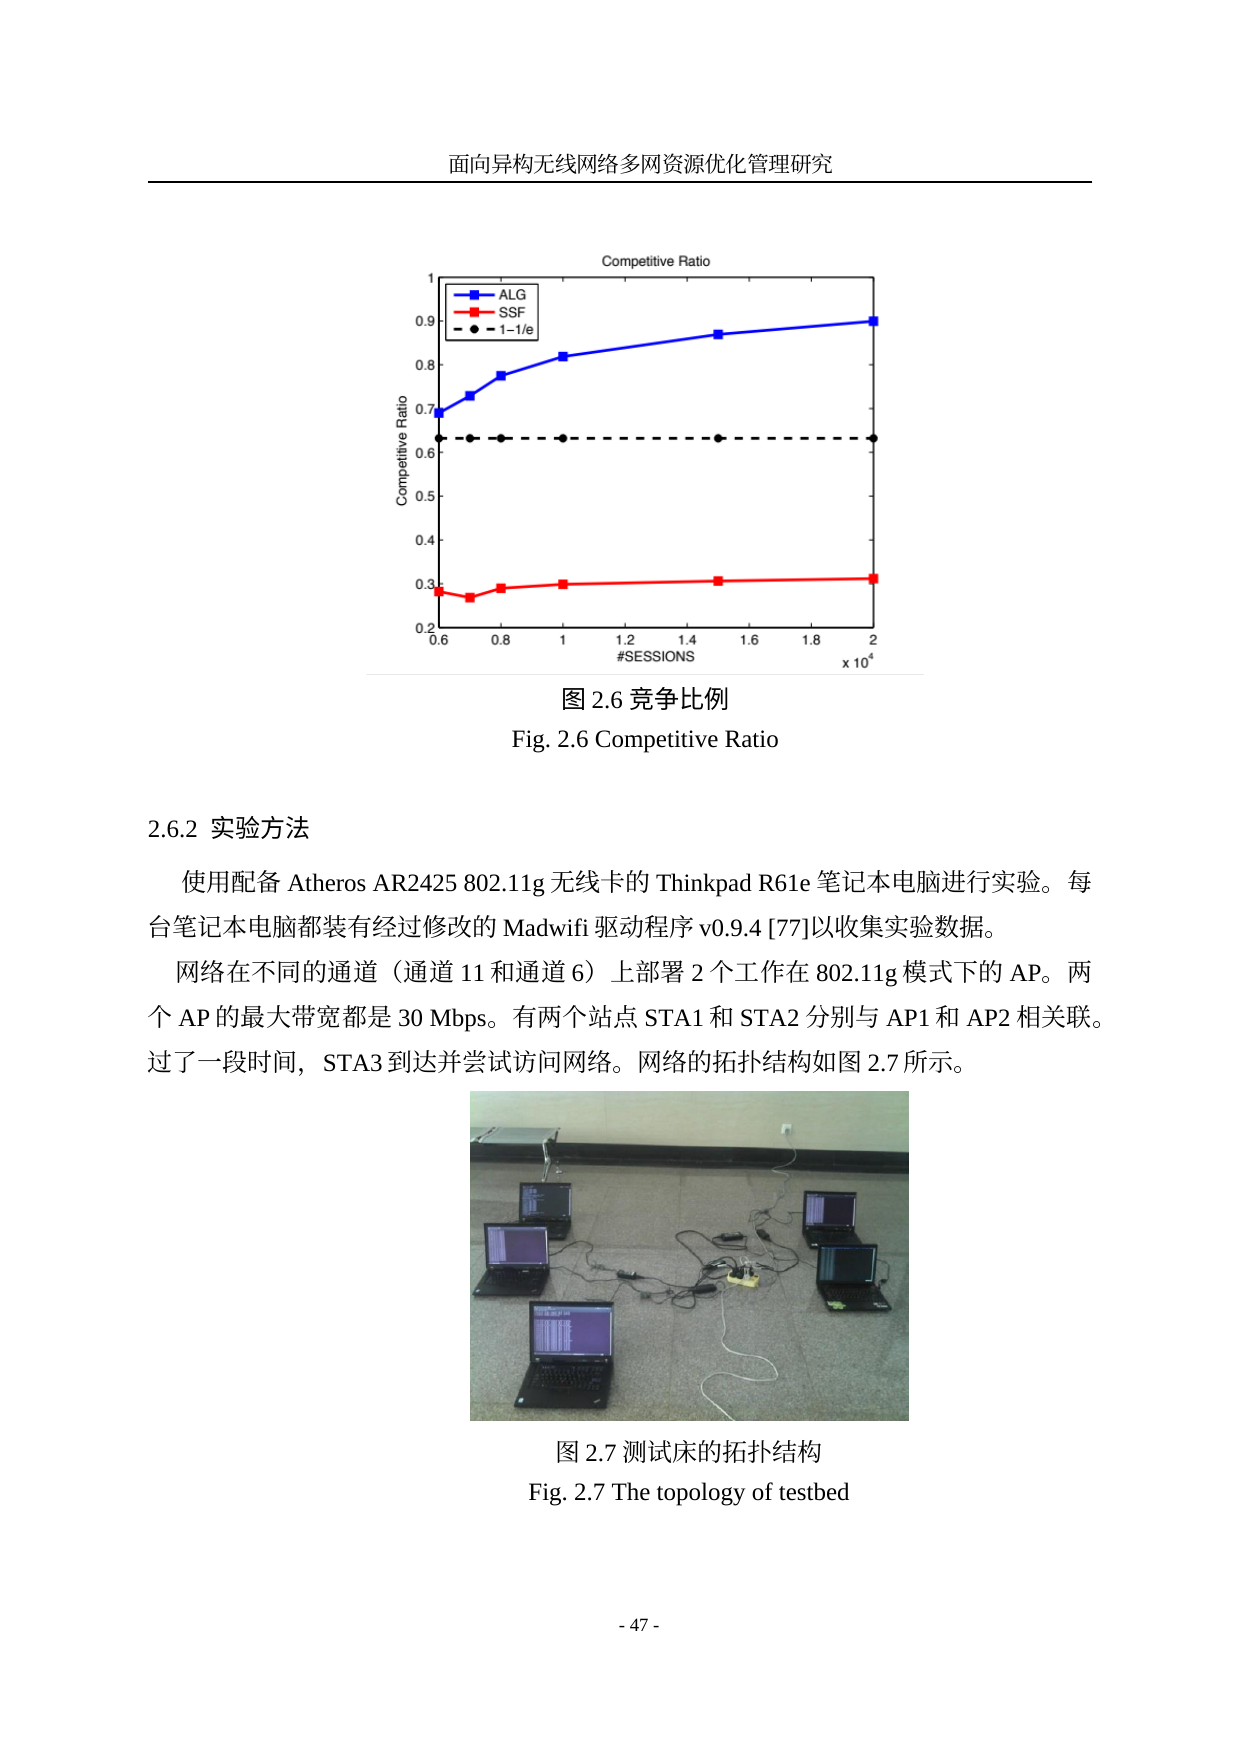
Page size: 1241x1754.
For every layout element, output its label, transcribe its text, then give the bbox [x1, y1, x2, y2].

text 图2.6 竞争比例 [148, 681, 1092, 715]
text Fig. 2.6 Competitive Ratio [148, 724, 1092, 753]
list Fig. 2.7 The topology of testbed [248, 1477, 1092, 1506]
list 使用配备Atheros AR2425 802.11g无线卡的Thinkpad R61e笔记本电脑进行实验。每台笔记本电脑都装有经过修改的Madwifi驱动程序v0.9.4 [77]以收集实验数据。 网络在不同的通道（通道11和通道6）上部署2个工作在802.11g模式下的AP。两个AP的最大带宽都是30 Mbps。有两个站点STA1和STA2分别与AP1和AP2相关联。过了一段时间，STA3到达并尝试访问网络。网络的拓扑结构如图2.7所示。 [148, 863, 1092, 1078]
subtitle 2.6.2 实验方法 [148, 808, 1092, 844]
list 图2.7 测试床的拓扑结构 [248, 1432, 1092, 1468]
